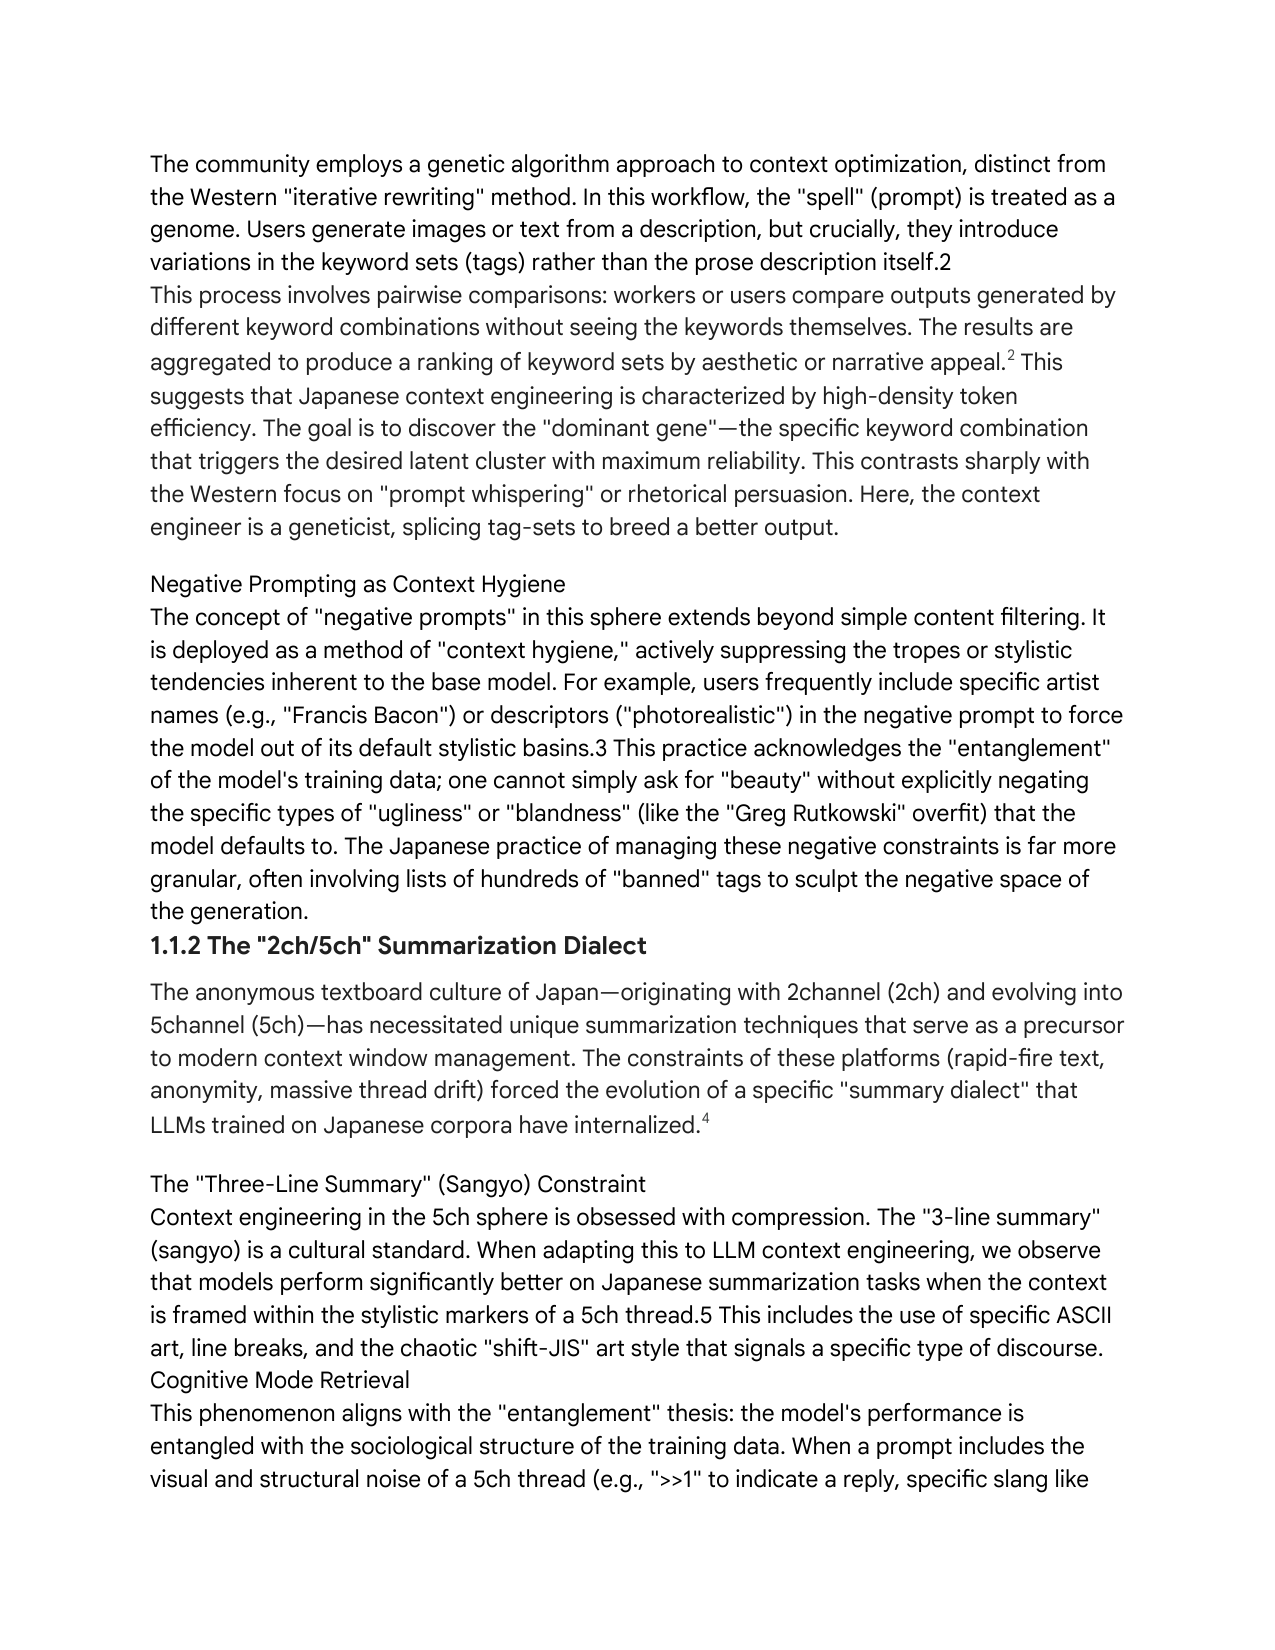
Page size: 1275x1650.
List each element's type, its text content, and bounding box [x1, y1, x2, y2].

subtitle 1.1.2 The "2ch/5ch" Summarization Dialect [150, 930, 1125, 962]
text The anonymous textboard culture of Japan—originating with 2channel (2ch) and evolving into 5channel (5ch)—has necessitated unique summarization techniques that serve as a precursor to modern context window management. The constraints of these platforms (rapid-fire text, anonymity, massive thread drift) forced the evolution of a specific "summary dialect" that LLMs trained on Japanese corpora have internalized.4 [150, 978, 1125, 1141]
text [150, 1399, 1125, 1494]
text Context engineering in the 5ch sphere is obsessed with compression. The "3-line summary" (sangyo) is a cultural standard. When adapting this to LLM context engineering, we observe that models perform significantly better on Japanese summarization tasks when the context is framed within the stylistic markers of a 5ch thread.5 This includes the use of specific ASCII art, line breaks, and the chaotic "shift-JIS" art style that signals a specific type of discourse. [150, 1203, 1125, 1363]
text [150, 150, 1125, 277]
text The concept of "negative prompts" in this sphere extends beyond simple content filtering. It is deployed as a method of "context hygiene," actively suppressing the tropes or stylistic tendencies inherent to the base model. For example, users frequently include specific artist names (e.g., "Francis Bacon") or descriptors ("photorealistic") in the negative prompt to force the model out of its default stylistic basins.3 This practice acknowledges the "entanglement" of the model's training data; one cannot simply ask for "beauty" without explicitly negating the specific types of "ugliness" or "blandness" (like the "Greg Rutkowski" overfit) that the model defaults to. The Japanese practice of managing these negative constraints is far more granular, often involving lists of hundreds of "banned" tags to sculpt the negative space of the generation. [150, 603, 1125, 926]
text This process involves pairwise comparisons: workers or users compare outputs generated by different keyword combinations without seeing the keywords themselves. The results are aggregated to produce a ranking of keyword sets by aesthetic or narrative appeal.2 This suggests that Japanese context engineering is characterized by high-density token efficiency. The goal is to discover the "dominant gene"—the specific keyword combination that triggers the desired latent cluster with maximum reliability. This contrasts sharply with the Western focus on "prompt whispering" or rhetorical persuasion. Here, the context engineer is a geneticist, splicing tag-sets to breed a better output. [150, 281, 1125, 542]
text Cognitive Mode Retrieval [150, 1367, 1125, 1396]
text The "Three-Line Summary" (Sangyo) Constraint [150, 1171, 1125, 1199]
text Negative Prompting as Context Hygiene [150, 571, 1125, 599]
